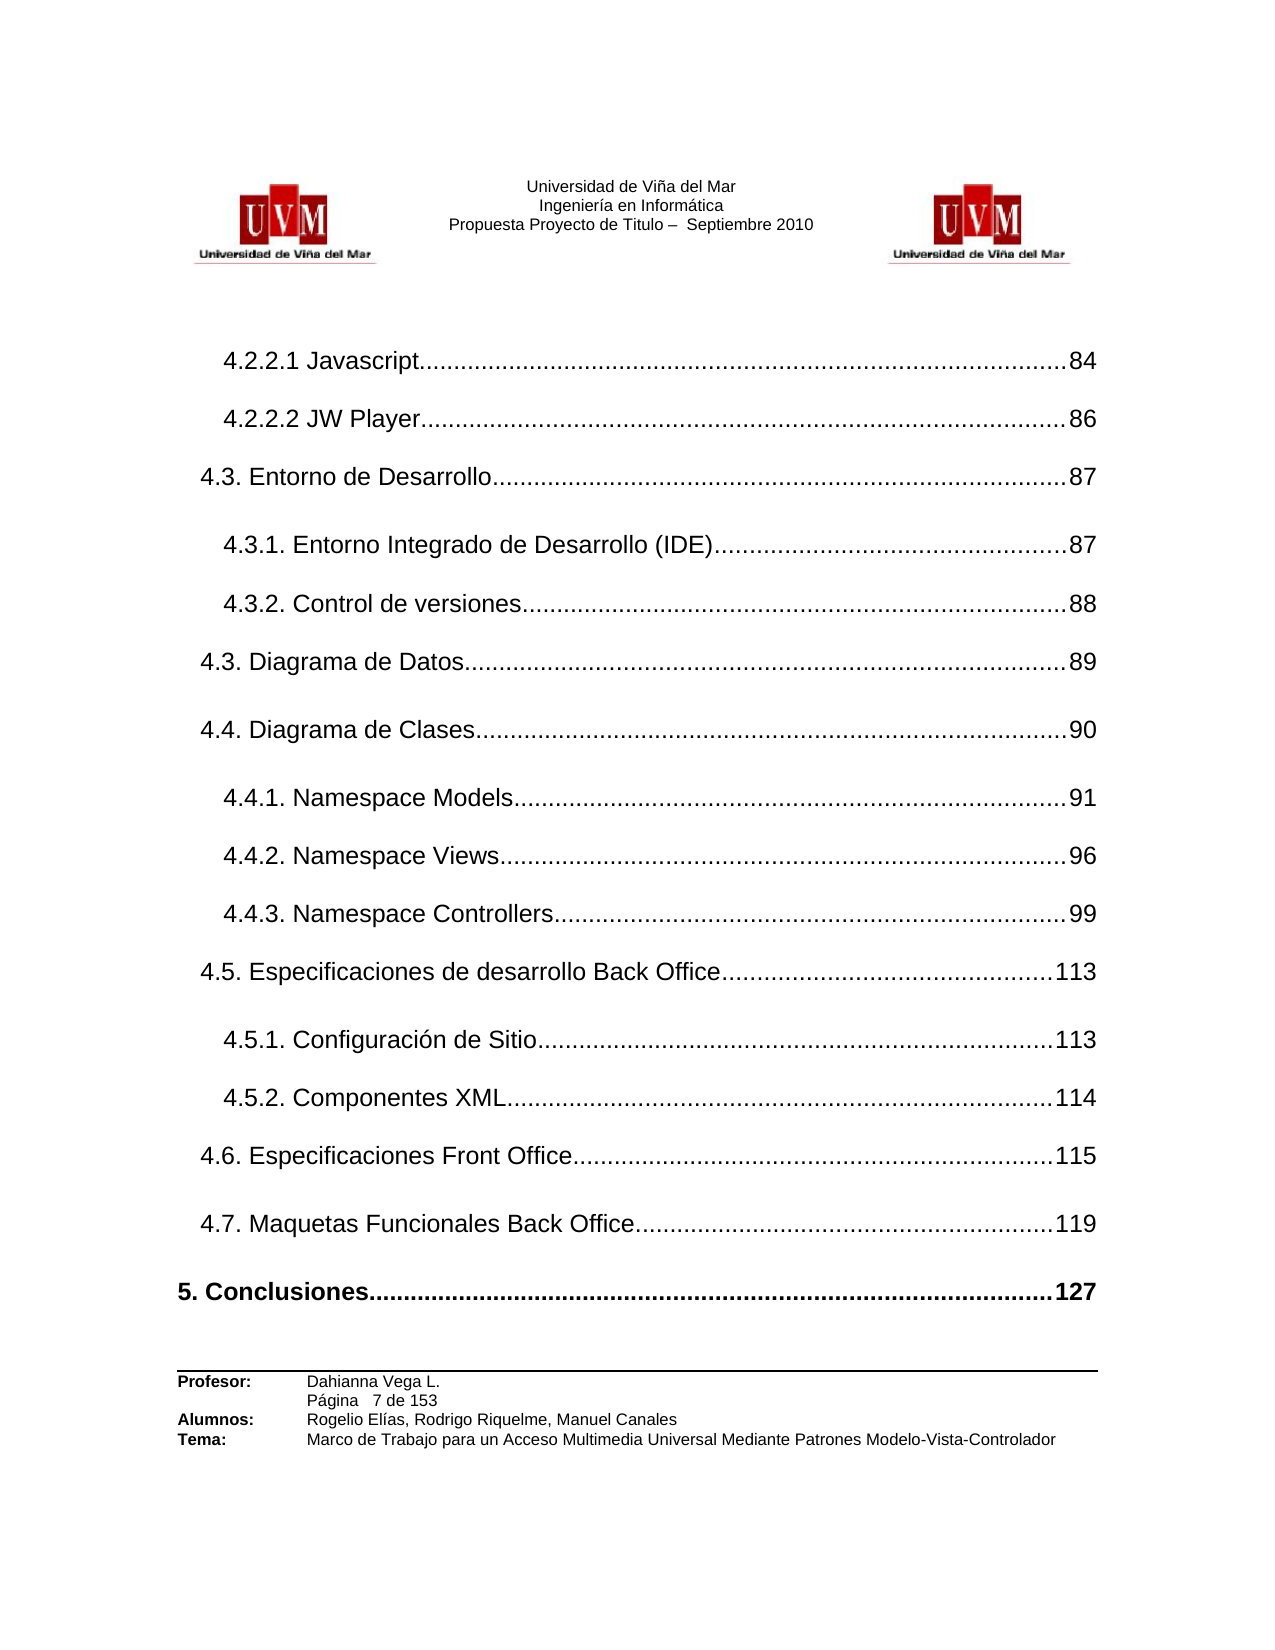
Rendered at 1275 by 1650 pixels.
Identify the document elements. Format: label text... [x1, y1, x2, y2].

text 4.7. Maquetas Funcionales Back Office. 119 [200, 1209, 1098, 1238]
text 4.3. Diagrama de Datos 89 [200, 647, 1098, 675]
text 4.3. Entorno de Desarrollo 87 [200, 462, 1098, 491]
text 4.5.2. Componentes XML 114 [223, 1083, 1098, 1112]
text 4.4. Diagrama de Clases 90 [200, 715, 1098, 743]
text 5. Conclusiones 127 [177, 1277, 1098, 1306]
text 4.6. Especificaciones Front Office 115 [200, 1141, 1098, 1170]
text 4.4.2. Namespace Views 96 [223, 841, 1098, 869]
text 4.4.1. Namespace Models 91 [223, 783, 1098, 812]
text 4.2.2.1 Javascript 84 [223, 346, 1098, 375]
text 4.3.2. Control de versiones 88 [223, 588, 1098, 617]
text 4.5.1. Configuración de Sitio 113 [223, 1025, 1098, 1054]
picture [871, 176, 1084, 267]
picture [177, 176, 390, 267]
text 4.2.2.2 JW Player 86 [223, 404, 1098, 433]
text 4.5. Especificaciones de desarrollo Back Office 113 [200, 957, 1098, 986]
text 4.3.1. Entorno Integrado de Desarrollo (IDE) 87 [223, 531, 1098, 559]
text 4.4.3. Namespace Controllers 99 [223, 899, 1098, 928]
